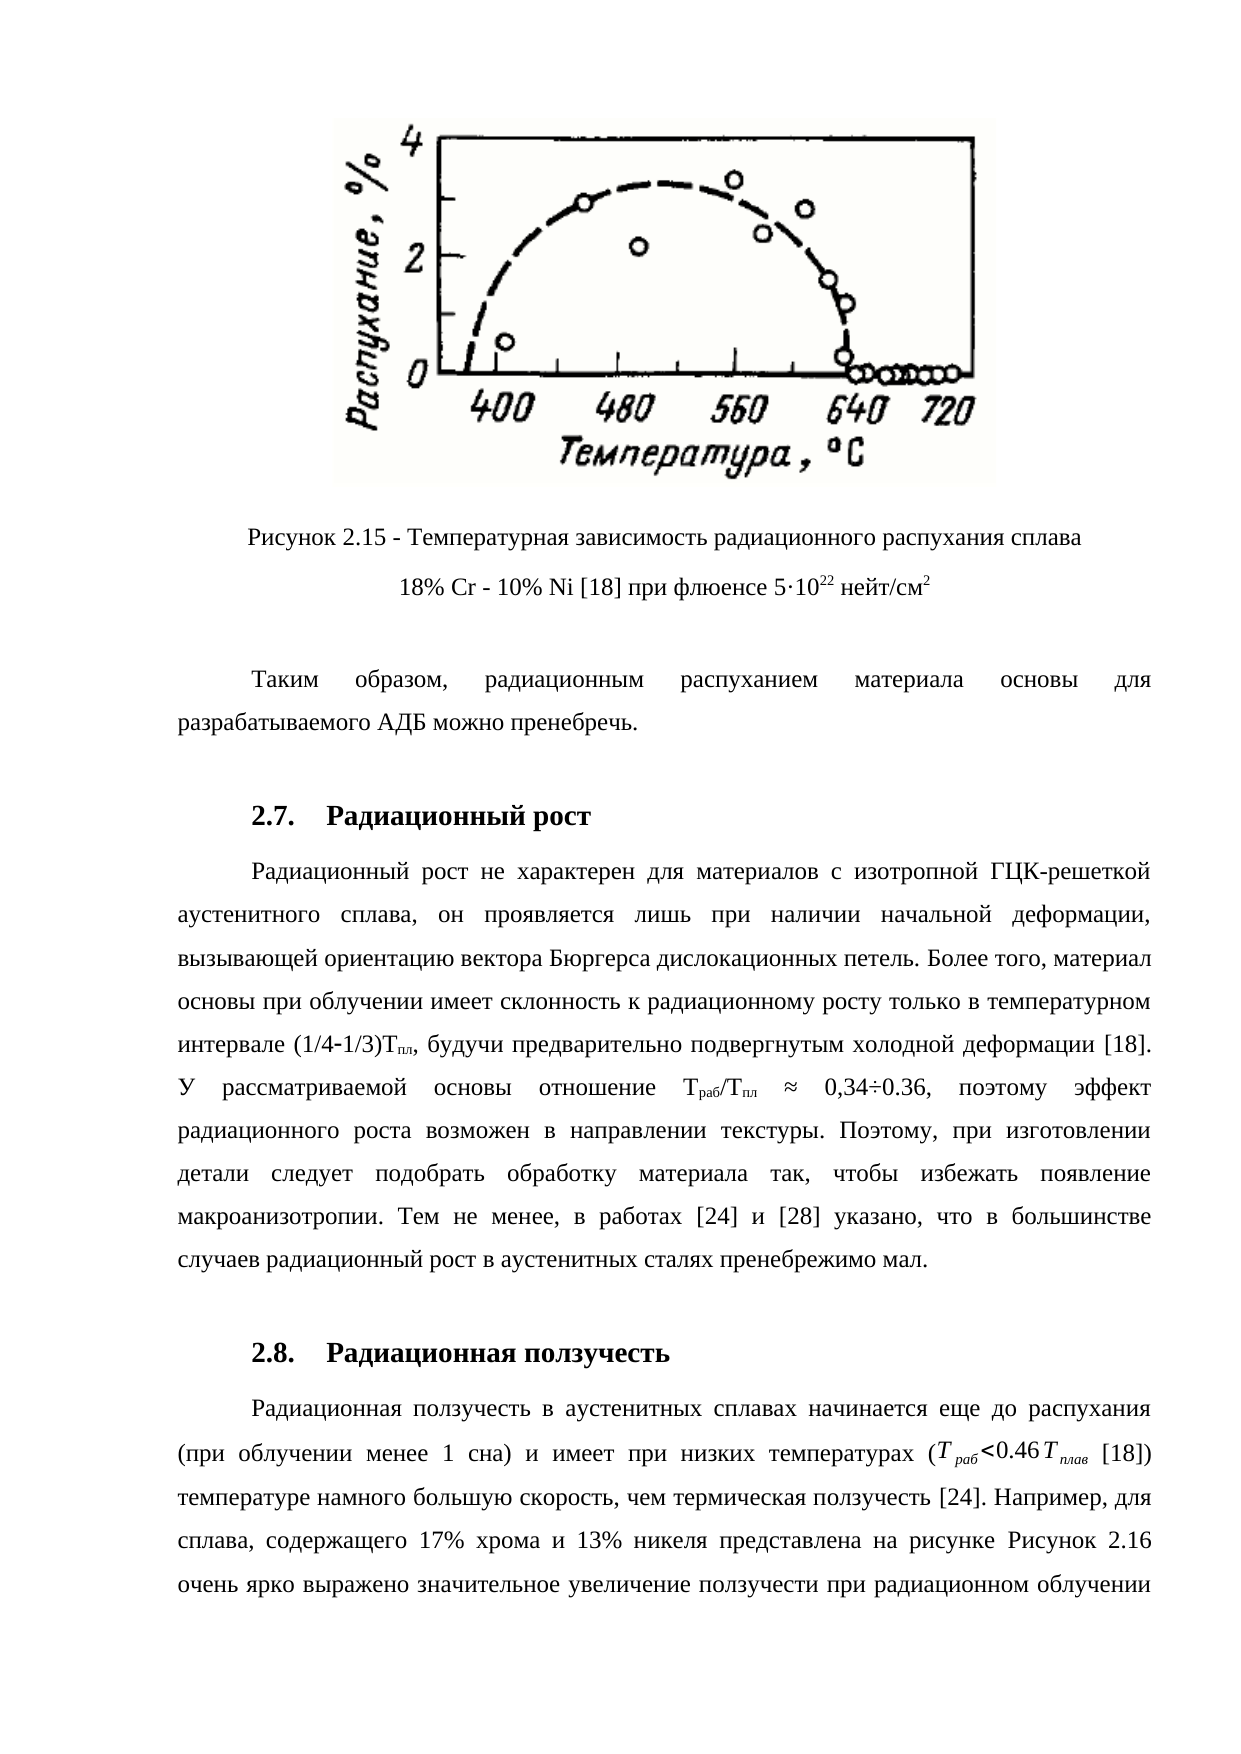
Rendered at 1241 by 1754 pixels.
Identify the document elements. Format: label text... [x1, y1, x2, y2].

text 18% Cr - 10% Ni [18] при флюенсе 5·1022 нейт/см2 [177, 572, 1152, 600]
subtitle Радиационный рост [251, 798, 1152, 831]
text Таким образом, радиационным распуханием материала основы для разрабатываемого АДБ можно пренебречь. [177, 664, 1152, 736]
subtitle Радиационная ползучесть [251, 1335, 1152, 1368]
picture [332, 118, 997, 487]
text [177, 1393, 1152, 1597]
text Радиационный рост не характерен для материалов с изотропной ГЦК-решеткой аустенитного сплава, он проявляется лишь при наличии начальной деформации, вызывающей ориентацию вектора Бюргерса дислокационных петель. Более того, материал основы при облучении имеет склонность к радиационному росту только в температурном интервале (1/41/3)Тпл, будучи предварительно подвергнутым холодной деформации [18]. У рассматриваемой основы отношение Траб/Тпл ≈ 0,34÷0.36, поэтому эффект радиационного роста возможен в направлении текстуры. Поэтому, при изготовлении детали следует подобрать обработку материала так, чтобы избежать появление макроанизотропии. Тем не менее, в работах [24] и [28] указано, что в большинстве случаев радиационный рост в аустенитных сталях пренебрежимо мал. [177, 856, 1152, 1273]
